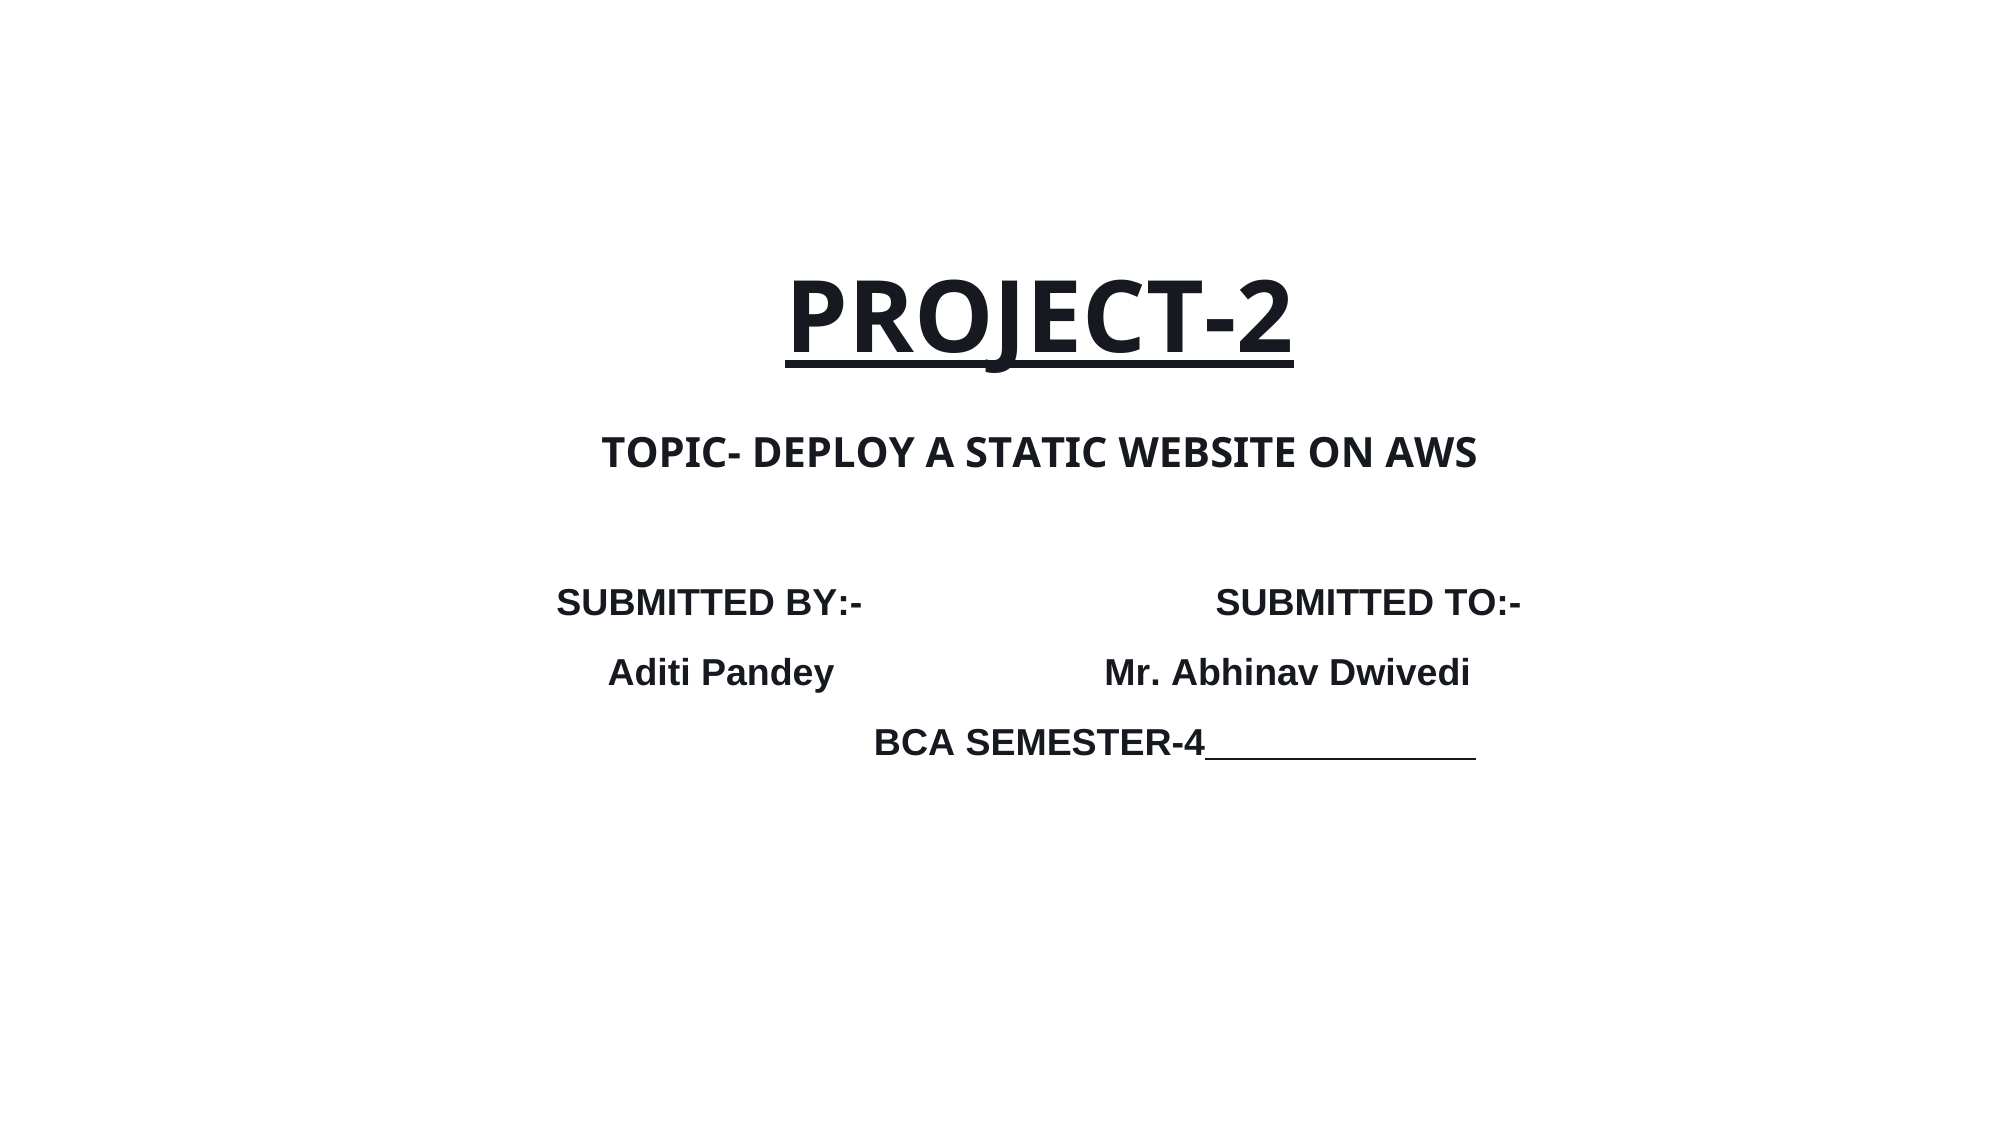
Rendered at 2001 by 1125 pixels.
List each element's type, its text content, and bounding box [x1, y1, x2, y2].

text TOPIC- DEPLOY A STATIC WEBSITE ON AWS [151, 423, 1928, 480]
text BCA SEMESTER-4 [151, 721, 1928, 764]
text PROJECT-2 [151, 246, 1928, 382]
text SUBMITTED BY:- SUBMITTED TO:- [151, 580, 1928, 623]
text Aditi Pandey Mr. Abhinav Dwivedi [151, 650, 1928, 693]
